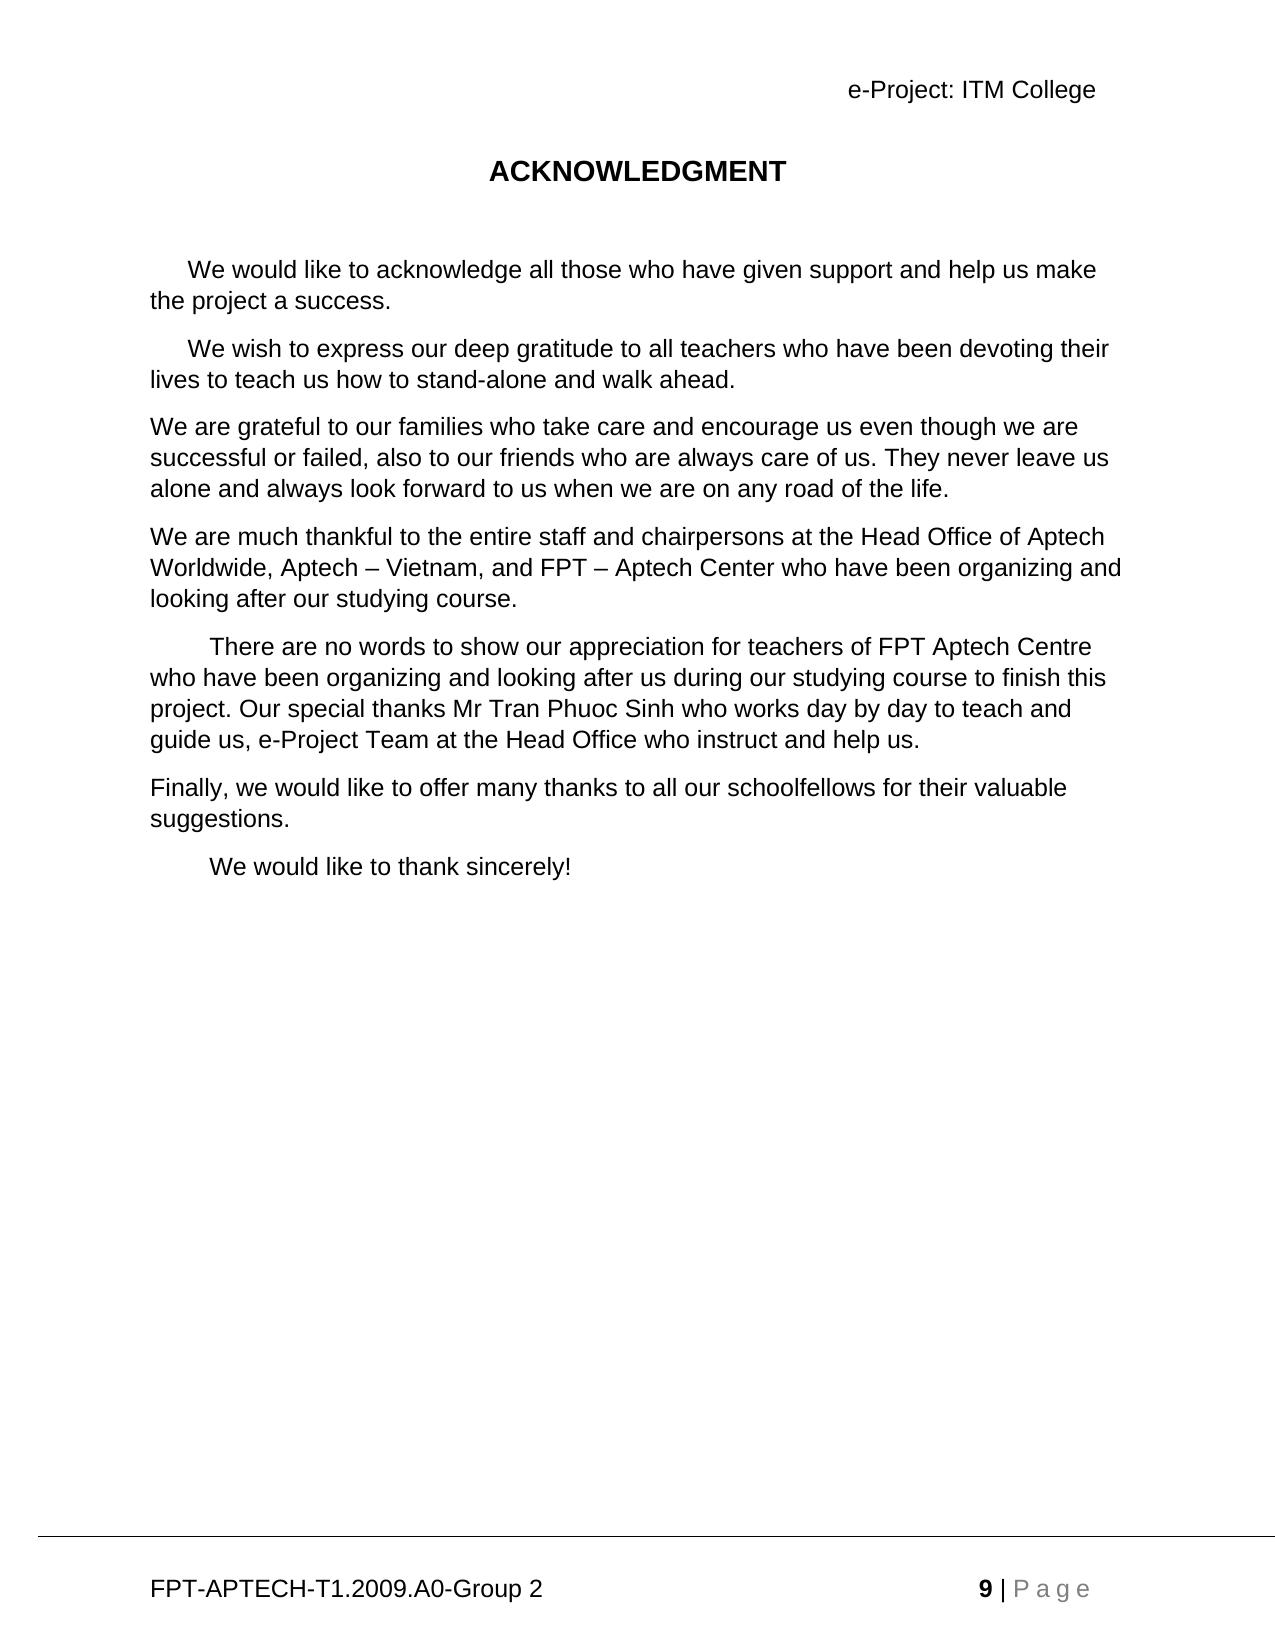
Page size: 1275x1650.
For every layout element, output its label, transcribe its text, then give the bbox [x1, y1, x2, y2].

text We are grateful to our families who take care and encourage us even though we are successful or failed, also to our friends who are always care of us. They never leave us alone and always look forward to us when we are on any road of the life. [150, 412, 1125, 503]
text We wish to express our deep gratitude to all teachers who have been devoting their lives to teach us how to stand-alone and walk ahead. [150, 334, 1125, 393]
subtitle Acknowledgment [150, 154, 1125, 188]
text Finally, we would like to offer many thanks to all our schoolfellows for their valuable suggestions. [150, 773, 1125, 833]
text We are much thankful to the entire staff and chairpersons at the Head Office of Aptech Worldwide, Aptech – Vietnam, and FPT – Aptech Center who have been organizing and looking after our studying course. [150, 522, 1125, 613]
text We would like to acknowledge all those who have given support and help us make the project a success. [150, 255, 1125, 315]
text We would like to thank sincerely! [150, 852, 1125, 880]
text There are no words to show our appreciation for teachers of FPT Aptech Centre who have been organizing and looking after us during our studying course to finish this project. Our special thanks Mr Tran Phuoc Sinh who works day by day to teach and guide us, e-Project Team at the Head Office who instruct and help us. [150, 632, 1125, 754]
